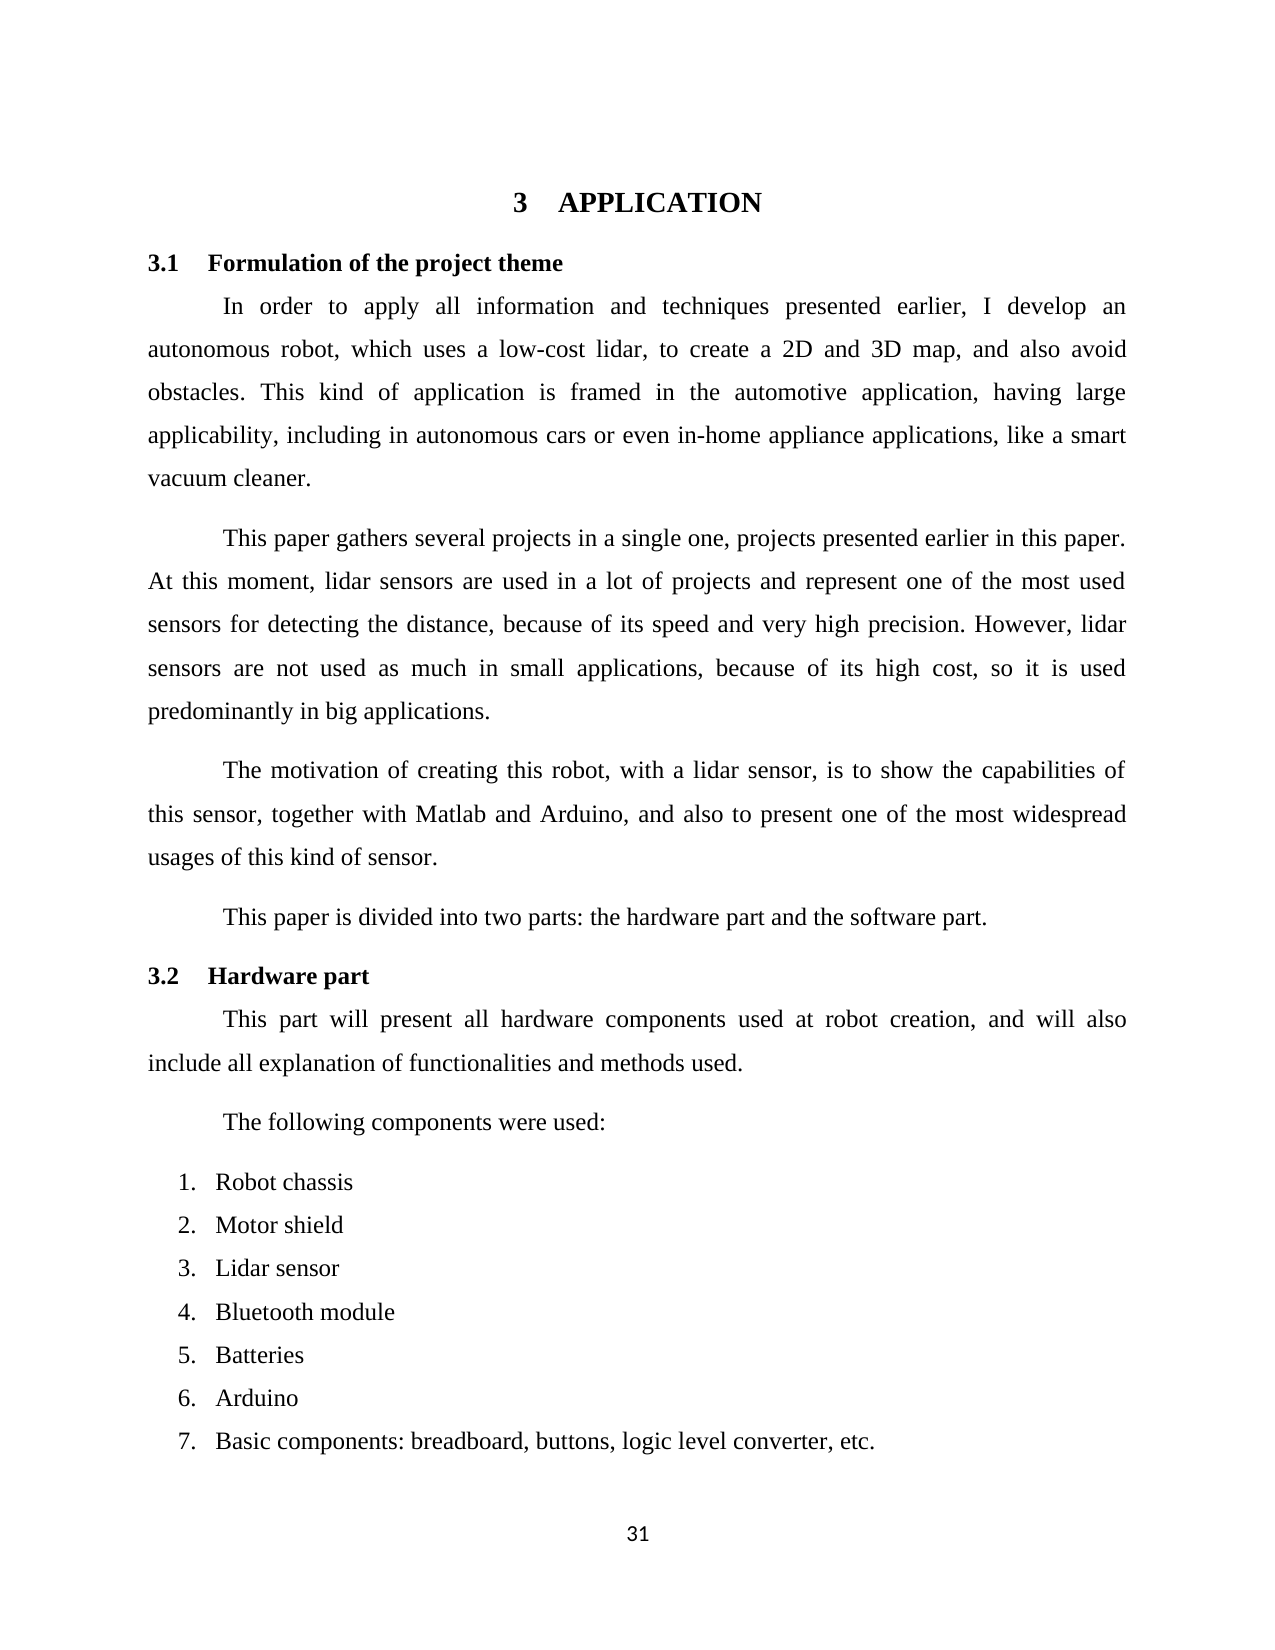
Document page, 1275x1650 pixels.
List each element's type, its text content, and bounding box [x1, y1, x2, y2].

list Bluetooth module [178, 1297, 1127, 1325]
text This part will present all hardware components used at robot creation, and will also include all explanation of functionalities and methods used. [148, 1004, 1127, 1076]
subtitle Formulation of the project theme [148, 248, 1127, 277]
list Basic components: breadboard, buttons, logic level converter, etc. [178, 1426, 1127, 1455]
list Batteries [178, 1340, 1127, 1368]
list Arduino [178, 1383, 1127, 1412]
subtitle APPLICATION [148, 185, 1127, 219]
list Robot chassis [178, 1167, 1127, 1196]
list Lidar sensor [178, 1253, 1127, 1282]
list Motor shield [178, 1210, 1127, 1239]
text This paper is divided into two parts: the hardware part and the software part. [148, 902, 1127, 930]
text The following components were used: [148, 1107, 1127, 1136]
text In order to apply all information and techniques presented earlier, I develop an autonomous robot, which uses a low-cost lidar, to create a 2D and 3D map, and also avoid obstacles. This kind of application is framed in the automotive application, having large applicability, including in autonomous cars or even in-home appliance applications, like a smart vacuum cleaner. [148, 291, 1127, 492]
subtitle Hardware part [148, 961, 1127, 990]
text The motivation of creating this robot, with a lidar sensor, is to show the capabilities of this sensor, together with Matlab and Arduino, and also to present one of the most widespread usages of this kind of sensor. [148, 756, 1127, 871]
text This paper gathers several projects in a single one, projects presented earlier in this paper. At this moment, lidar sensors are used in a lot of projects and represent one of the most used sensors for detecting the distance, because of its speed and very high precision. However, lidar sensors are not used as much in small applications, because of its high cost, so it is used predominantly in big applications. [148, 523, 1127, 724]
